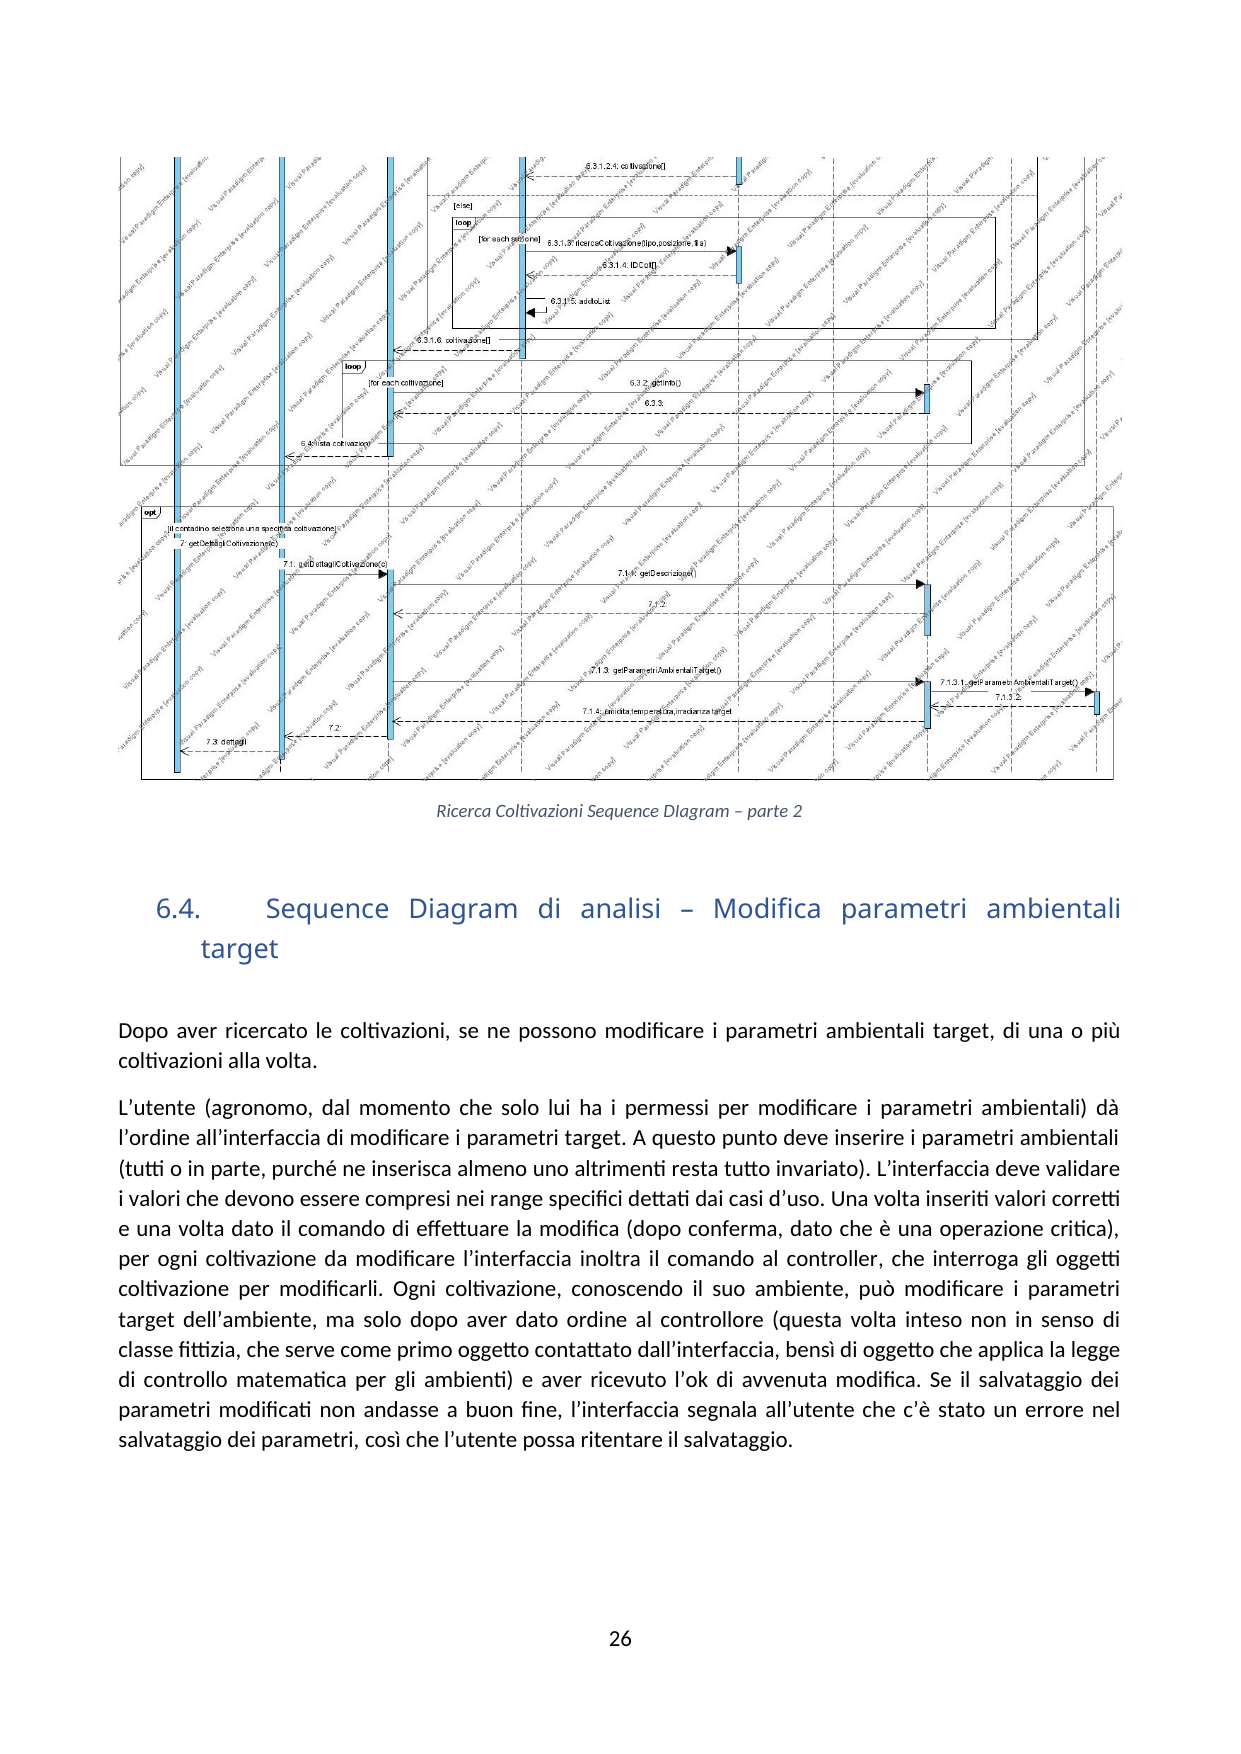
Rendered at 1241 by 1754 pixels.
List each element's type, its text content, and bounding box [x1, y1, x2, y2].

text L’utente (agronomo, dal momento che solo lui ha i permessi per modificare i parametri ambientali) dà l’ordine all’interfaccia di modificare i parametri target. A questo punto deve inserire i parametri ambientali (tutti o in parte, purché ne inserisca almeno uno altrimenti resta tutto invariato). L’interfaccia deve validare i valori che devono essere compresi nei range specifici dettati dai casi d’uso. Una volta inseriti valori corretti e una volta dato il comando di effettuare la modifica (dopo conferma, dato che è una operazione critica), per ogni coltivazione da modificare l’interfaccia inoltra il comando al controller, che interroga gli oggetti coltivazione per modificarli. Ogni coltivazione, conoscendo il suo ambiente, può modificare i parametri target dell’ambiente, ma solo dopo aver dato ordine al controllore (questa volta inteso non in senso di classe fittizia, che serve come primo oggetto contattato dall’interfaccia, bensì di oggetto che applica la legge di controllo matematica per gli ambienti) e aver ricevuto l’ok di avvenuta modifica. Se il salvataggio dei parametri modificati non andasse a buon fine, l’interfaccia segnala all’utente che c’è stato un errore nel salvataggio dei parametri, così che l’utente possa ritentare il salvataggio. [118, 1093, 1122, 1453]
text Dopo aver ricercato le coltivazioni, se ne possono modificare i parametri ambientali target, di una o più coltivazioni alla volta. [118, 1016, 1122, 1074]
subtitle Sequence Diagram di analisi – Modifica parametri ambientali target [156, 890, 1122, 966]
text Ricerca Coltivazioni Sequence DIagram – parte 2 [118, 799, 1122, 822]
picture [118, 157, 1123, 781]
